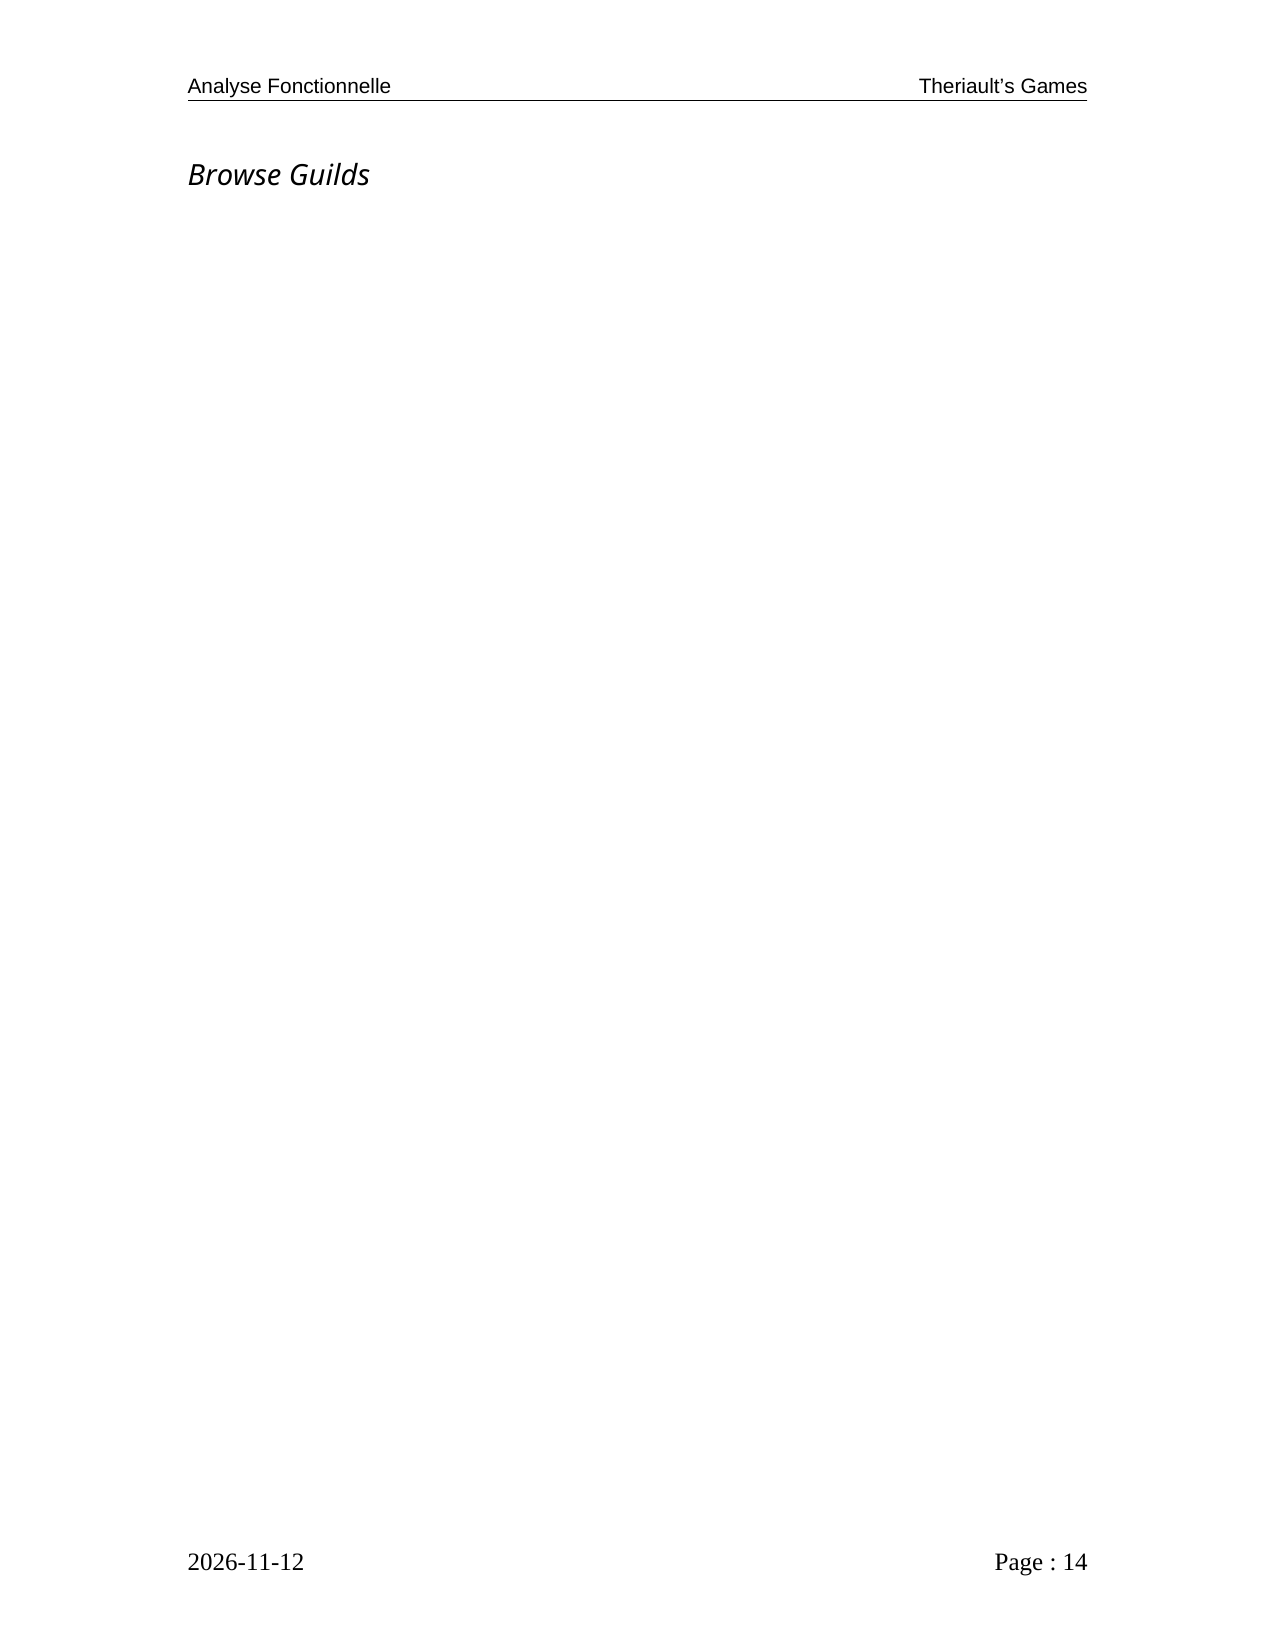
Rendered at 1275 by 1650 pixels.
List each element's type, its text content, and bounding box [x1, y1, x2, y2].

subtitle Browse Guilds [187, 154, 1087, 194]
